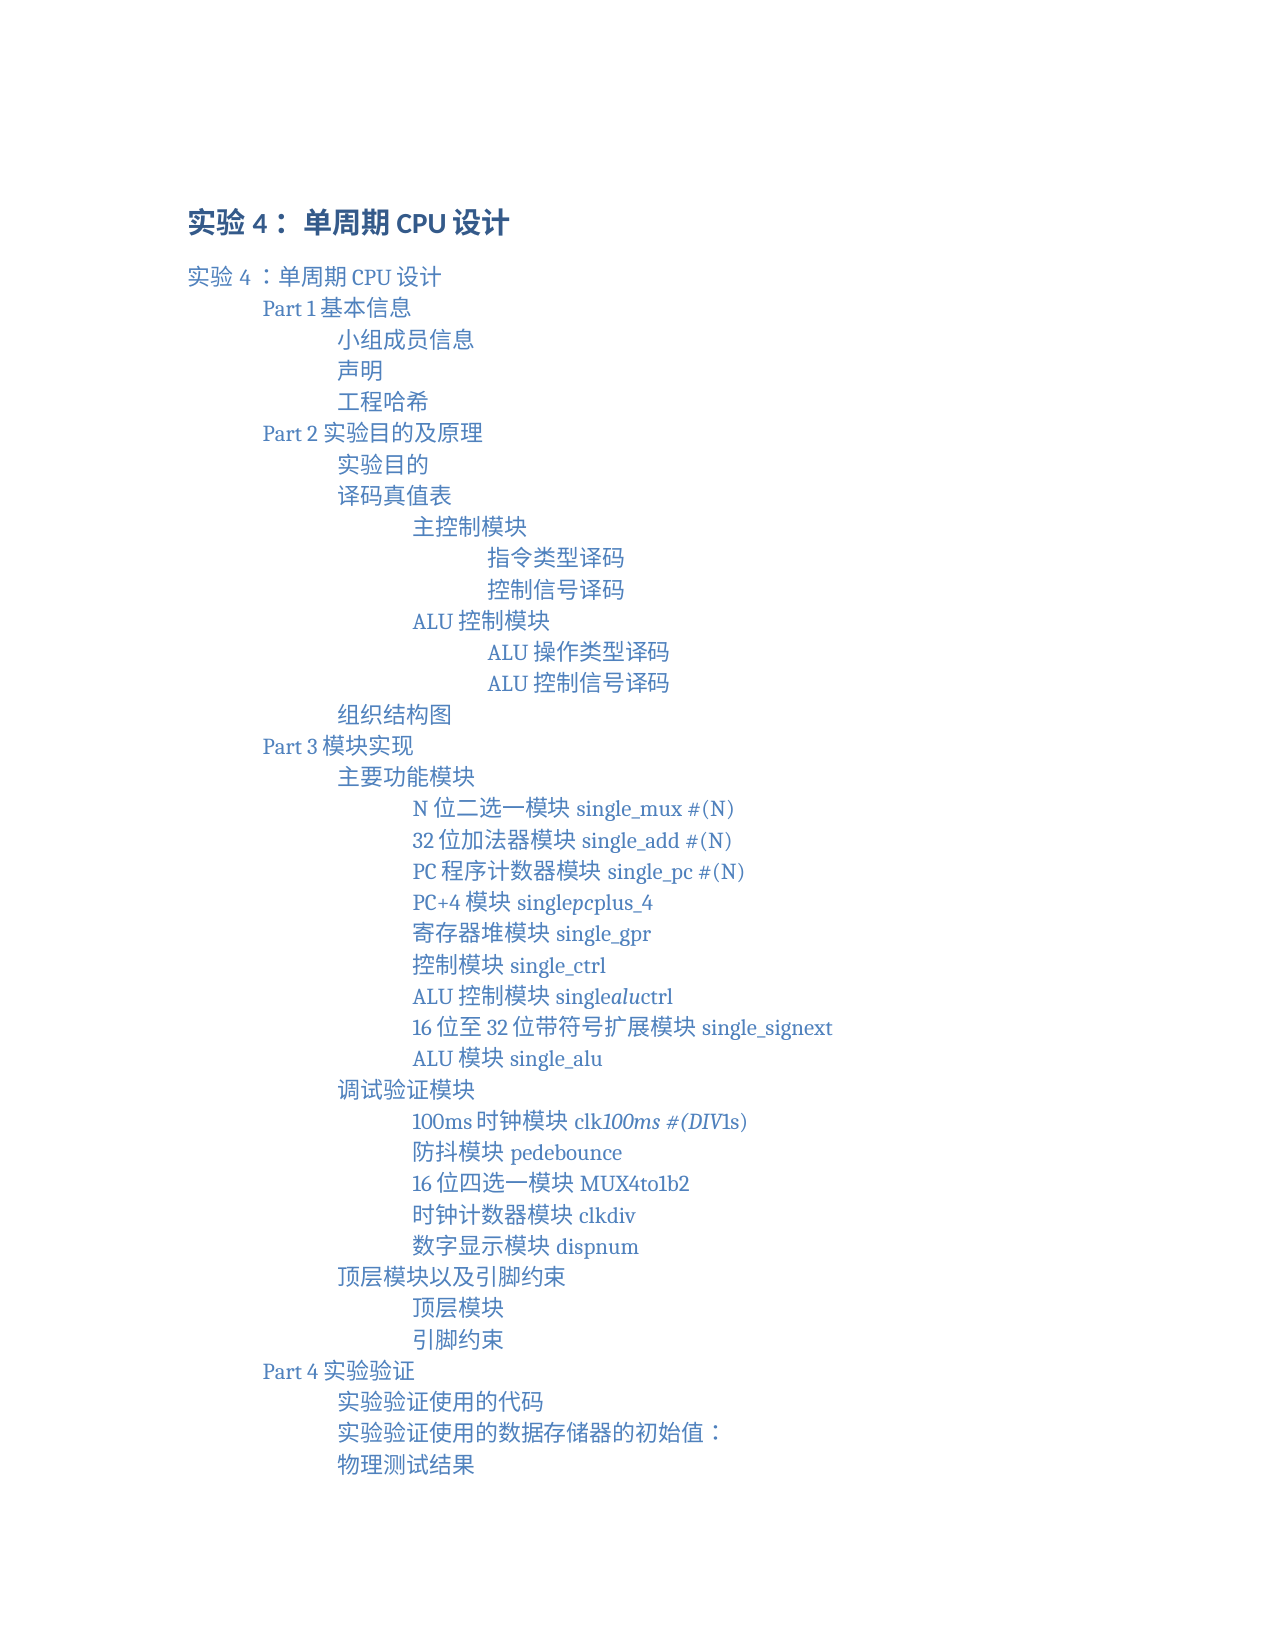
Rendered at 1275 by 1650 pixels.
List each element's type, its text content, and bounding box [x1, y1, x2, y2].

subtitle 实验 4 ：单周期CPU设计 [187, 200, 1087, 242]
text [187, 261, 1087, 1480]
